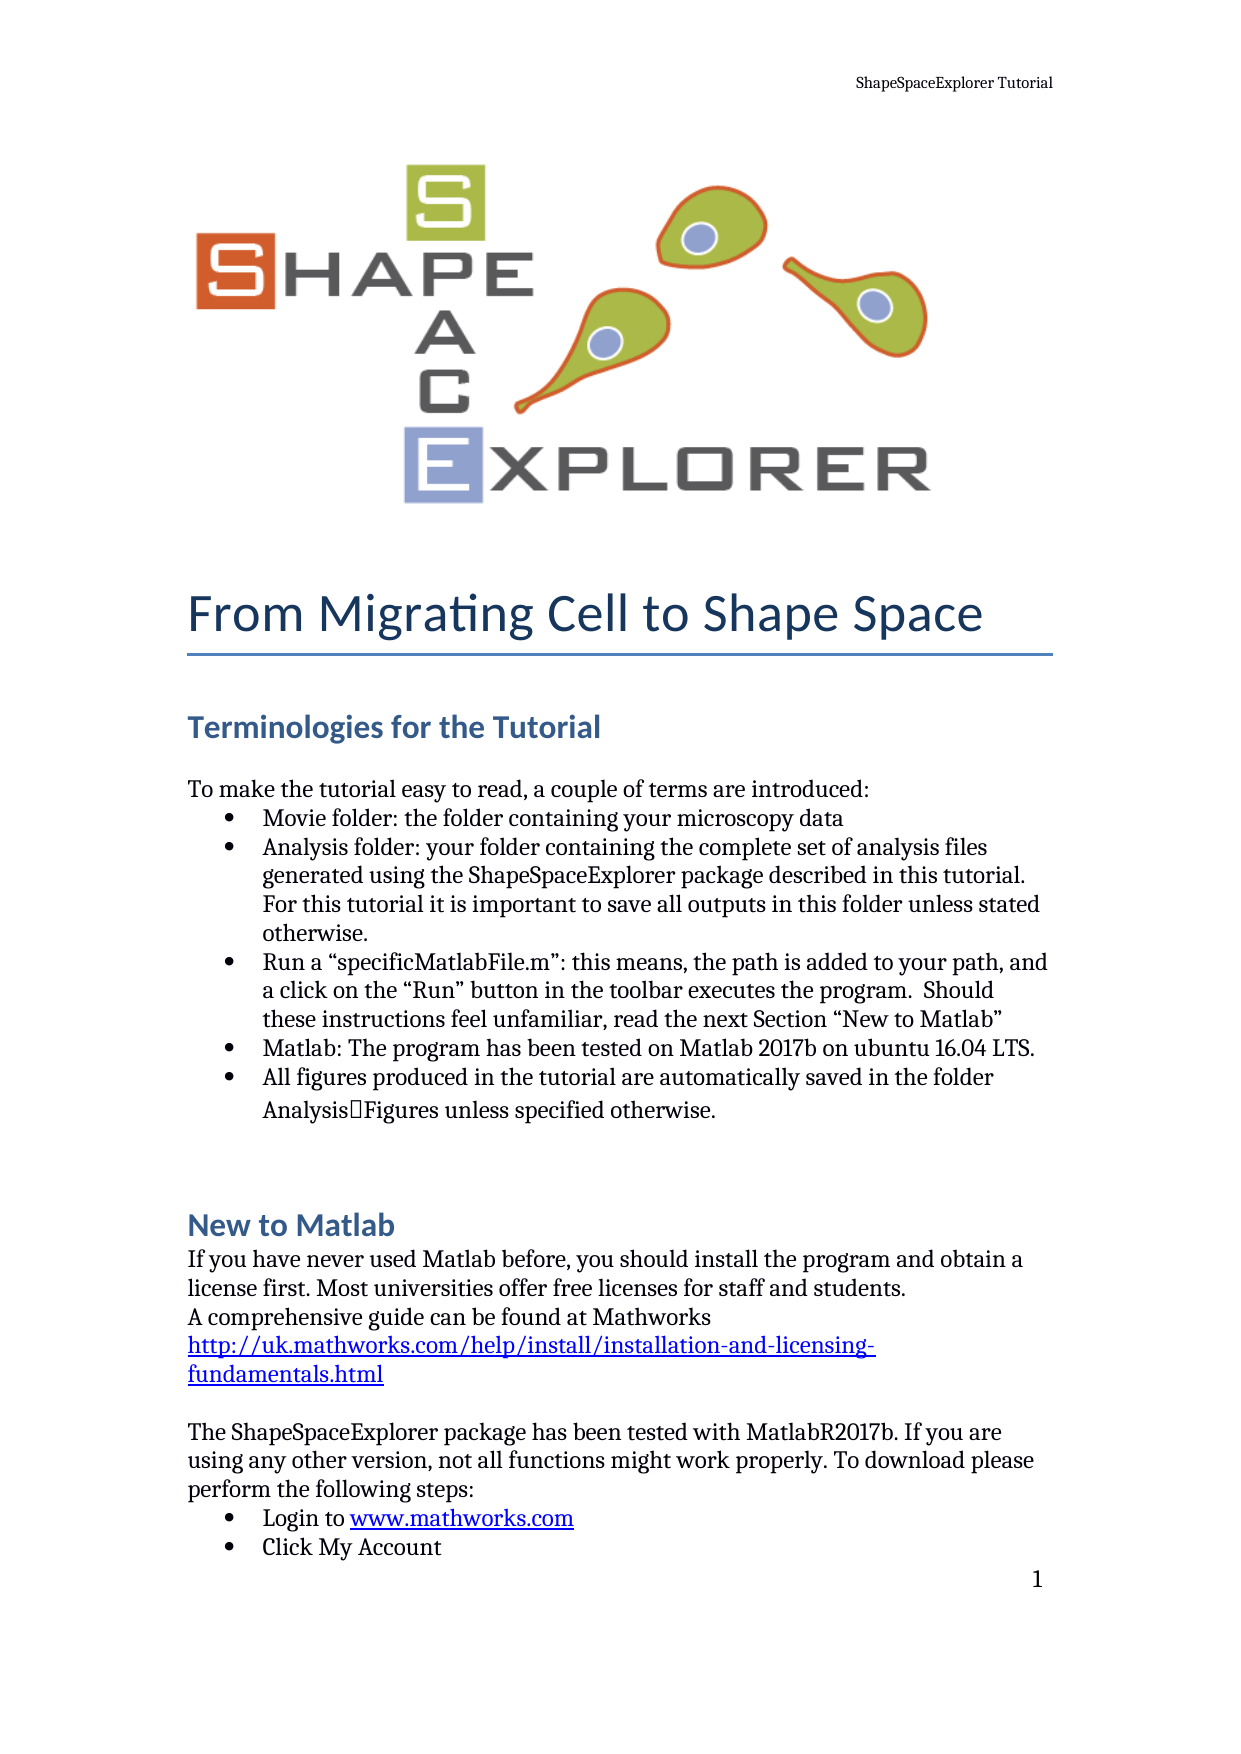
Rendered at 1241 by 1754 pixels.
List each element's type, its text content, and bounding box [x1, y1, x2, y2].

picture [187, 150, 938, 513]
list Movie folder: the folder containing your microscopy data [225, 804, 1053, 833]
subtitle Terminologies for the Tutorial [187, 706, 1053, 746]
text http://uk.mathworks.com/help/install/installation-and-licensing-fundamentals.html [187, 1331, 1053, 1389]
text The ShapeSpaceExplorer package has been tested with MatlabR2017b. If you are using any other version, not all functions might work properly. To download please perform the following steps: [187, 1417, 1053, 1504]
list All figures produced in the tutorial are automatically saved in the folder AnalysisFigures unless specified otherwise. [225, 1063, 1053, 1125]
list Matlab: The program has been tested on Matlab 2017b on ubuntu 16.04 LTS. [225, 1034, 1053, 1063]
text To make the tutorial easy to read, a couple of terms are introduced: [187, 775, 1053, 804]
subtitle New to Matlab [187, 1204, 1053, 1245]
text A comprehensive guide can be found at Mathworks [187, 1302, 1053, 1331]
title From Migrating Cell to Shape Space [187, 579, 1053, 653]
text If you have never used Matlab before, you should install the program and obtain a license first. Most universities offer free licenses for staff and students. [187, 1245, 1053, 1302]
list Run a “specificMatlabFile.m”: this means, the path is added to your path, and a click on the “Run” button in the toolbar executes the program. Should these instructions feel unfamiliar, read the next Section “New to Matlab” [225, 948, 1053, 1034]
list Click My Account [225, 1532, 1053, 1561]
list Analysis folder: your folder containing the complete set of analysis files generated using the ShapeSpaceExplorer package described in this tutorial. For this tutorial it is important to save all outputs in this folder unless stated otherwise. [225, 833, 1053, 948]
list Login to www.mathworks.com [225, 1504, 1053, 1532]
